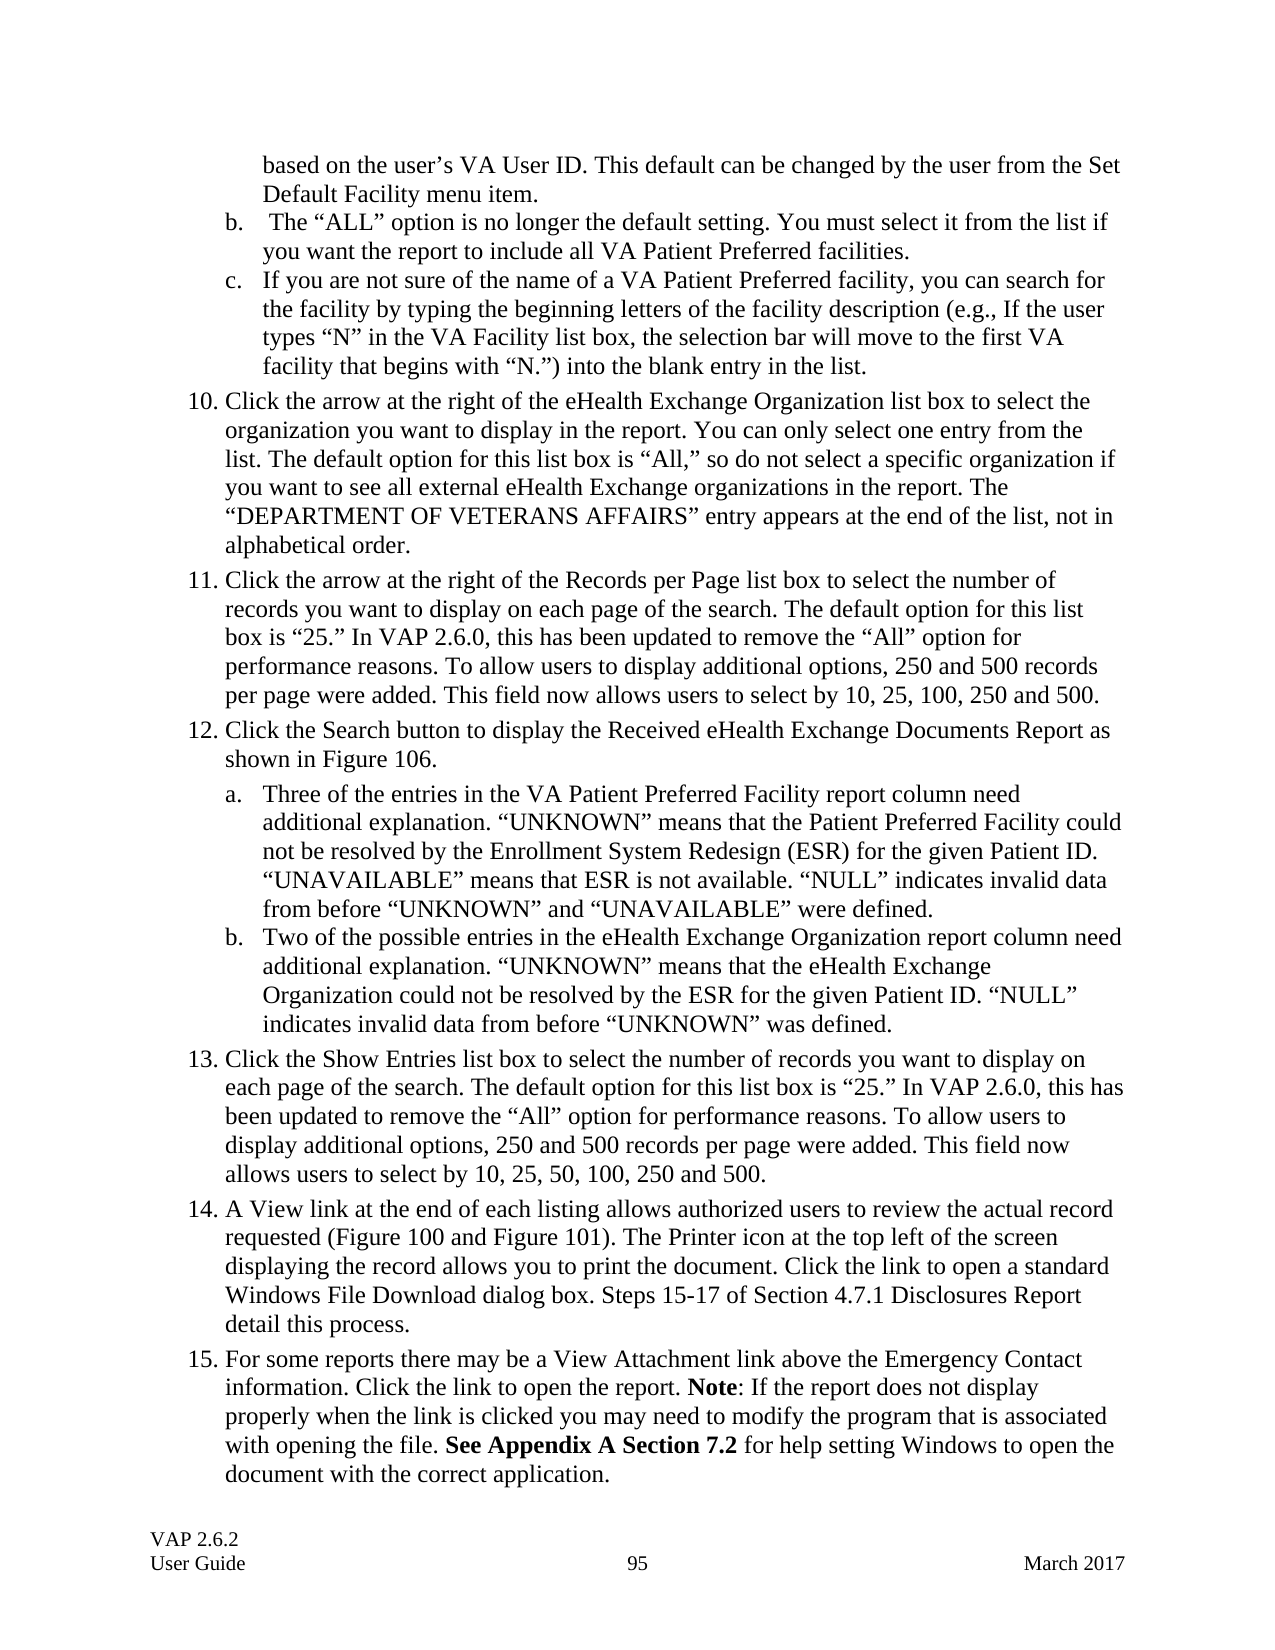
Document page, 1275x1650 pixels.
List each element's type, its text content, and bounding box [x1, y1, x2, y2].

text If you are not sure of the name of a VA Patient Preferred facility, you can search for the facility by typing the beginning letters of the facility description (e.g., If the user types “N” in the VA Facility list box, the selection bar will move to the first VA facility that begins with “N.”) into the blank entry in the list. [225, 265, 1125, 380]
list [225, 150, 1125, 207]
text Click the Show Entries list box to select the number of records you want to display on each page of the search. The default option for this list box is “25.” In VAP 2.6.0, this has been updated to remove the “All” option for performance reasons. To allow users to display additional options, 250 and 500 records per page were added. This field now allows users to select by 10, 25, 50, 100, 250 and 500. [187, 1044, 1125, 1187]
list Three of the entries in the VA Patient Preferred Facility report column need additional explanation. “UNKNOWN” means that the Patient Preferred Facility could not be resolved by the Enrollment System Redesign (ESR) for the given Patient ID. “UNAVAILABLE” means that ESR is not available. “NULL” indicates invalid data from before “UNKNOWN” and “UNAVAILABLE” were defined. [225, 779, 1125, 922]
text Two of the possible entries in the eHealth Exchange Organization report column need additional explanation. “UNKNOWN” means that the eHealth Exchange Organization could not be resolved by the ESR for the given Patient ID. “NULL” indicates invalid data from before “UNKNOWN” was defined. [225, 922, 1125, 1037]
text For some reports there may be a View Attachment link above the Emergency Contact information. Click the link to open the report. Note: If the report does not display properly when the link is clicked you may need to modify the program that is associated with opening the file. See Appendix A Section 7.2 for help setting Windows to open the document with the correct application. [187, 1344, 1125, 1487]
text Click the arrow at the right of the Records per Page list box to select the number of records you want to display on each page of the search. The default option for this list box is “25.” In VAP 2.6.0, this has been updated to remove the “All” option for performance reasons. To allow users to display additional options, 250 and 500 records per page were added. This field now allows users to select by 10, 25, 100, 250 and 500. [187, 565, 1125, 709]
text A View link at the end of each listing allows authorized users to review the actual record requested (Figure 100 and Figure 101). The Printer icon at the top left of the screen displaying the record allows you to print the document. Click the link to open a standard Windows File Download dialog box. Steps 15-17 of Section 4.7.1 Disclosures Report detail this process. [187, 1194, 1125, 1337]
text The “ALL” option is no longer the default setting. You must select it from the list if you want the report to include all VA Patient Preferred facilities. [225, 207, 1125, 265]
text Click the arrow at the right of the eHealth Exchange Organization list box to select the organization you want to display in the report. You can only select one entry from the list. The default option for this list box is “All,” so do not select a specific organization if you want to see all external eHealth Exchange organizations in the report. The “DEPARTMENT OF VETERANS AFFAIRS” entry appears at the end of the list, not in alphabetical order. [187, 386, 1125, 559]
text Click the Search button to display the Received eHealth Exchange Documents Report as shown in Figure 106. [187, 715, 1125, 772]
